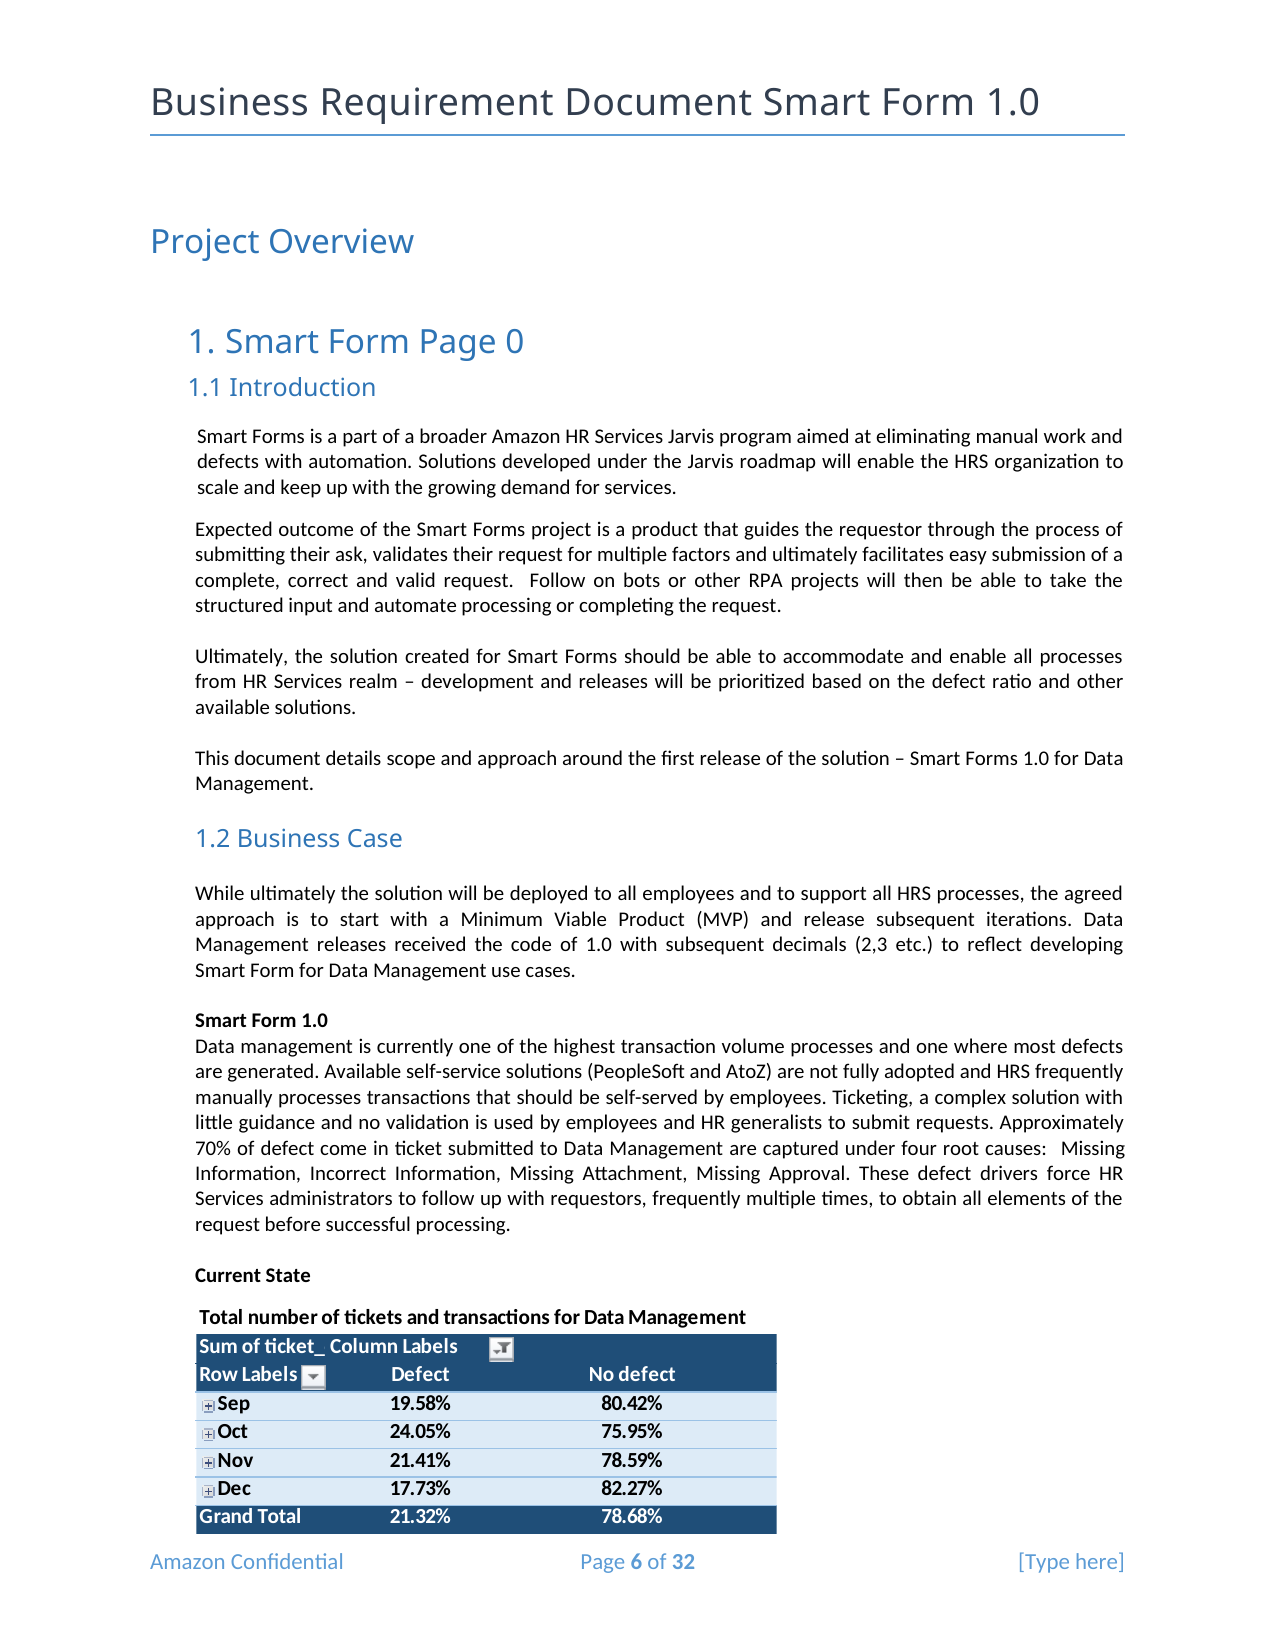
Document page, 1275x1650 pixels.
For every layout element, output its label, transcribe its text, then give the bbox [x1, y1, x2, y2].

text Smart Form 1.0 [195, 1008, 1125, 1033]
text Data management is currently one of the highest transaction volume processes and one where most defects are generated. Available self-service solutions (PeopleSoft and AtoZ) are not fully adopted and HRS frequently manually processes transactions that should be self-served by employees. Ticketing, a complex solution with little guidance and no validation is used by employees and HR generalists to submit requests. Approximately 70% of defect come in ticket submitted to Data Management are captured under four root causes: Missing Information, Incorrect Information, Missing Attachment, Missing Approval. These defect drivers force HR Services administrators to follow up with requestors, frequently multiple times, to obtain all elements of the request before successful processing. [195, 1033, 1125, 1236]
text Current State [150, 1262, 1125, 1287]
text While ultimately the solution will be deployed to all employees and to support all HRS processes, the agreed approach is to start with a Minimum Viable Product (MVP) and release subsequent iterations. Data Management releases received the code of 1.0 with subsequent decimals (2,3 etc.) to reflect developing Smart Form for Data Management use cases. [195, 881, 1125, 982]
text Smart Forms is a part of a broader Amazon HR Services Jarvis program aimed at eliminating manual work and defects with automation. Solutions developed under the Jarvis roadmap will enable the HRS organization to scale and keep up with the growing demand for services. [197, 423, 1125, 499]
text Expected outcome of the Smart Forms project is a product that guides the requestor through the process of submitting their ask, validates their request for multiple factors and ultimately facilitates easy submission of a complete, correct and valid request. Follow on bots or other RPA projects will then be able to take the structured input and automate processing or completing the request. [195, 516, 1125, 618]
text Ultimately, the solution created for Smart Forms should be able to accommodate and enable all processes from HR Services realm – development and releases will be prioritized based on the defect ratio and other available solutions. [195, 643, 1125, 719]
text This document details scope and approach around the first release of the solution – Smart Forms 1.0 for Data Management. [195, 745, 1125, 796]
text 1.2 Business Case [195, 821, 1125, 855]
text 1.1 Introduction [187, 370, 1125, 404]
subtitle Project Overview [150, 218, 1125, 263]
subtitle Smart Form Page 0 [187, 317, 1125, 363]
